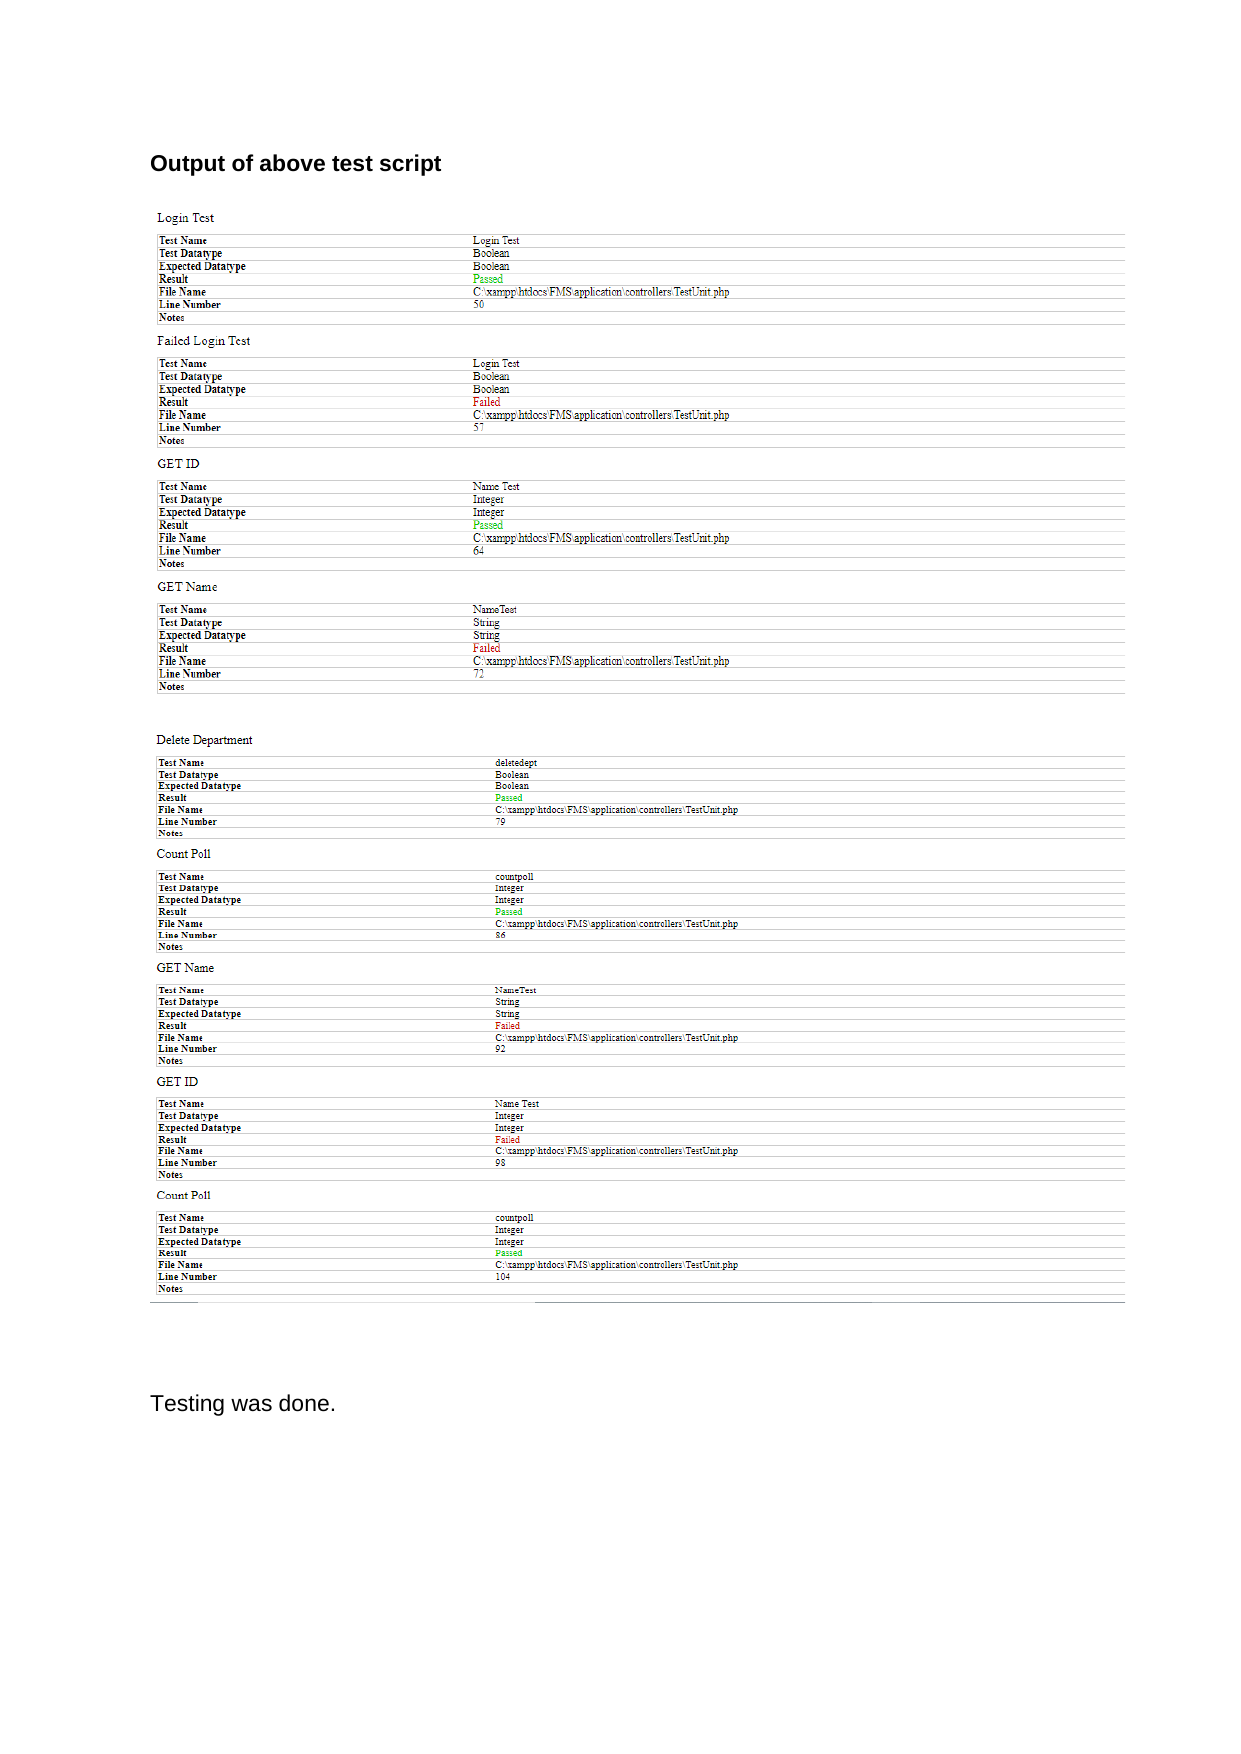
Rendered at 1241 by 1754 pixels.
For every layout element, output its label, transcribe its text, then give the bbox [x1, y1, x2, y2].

text Testing was done. [150, 1390, 1090, 1416]
picture [150, 206, 1125, 700]
text Output of above test script [150, 150, 1090, 176]
picture [150, 729, 1125, 1303]
